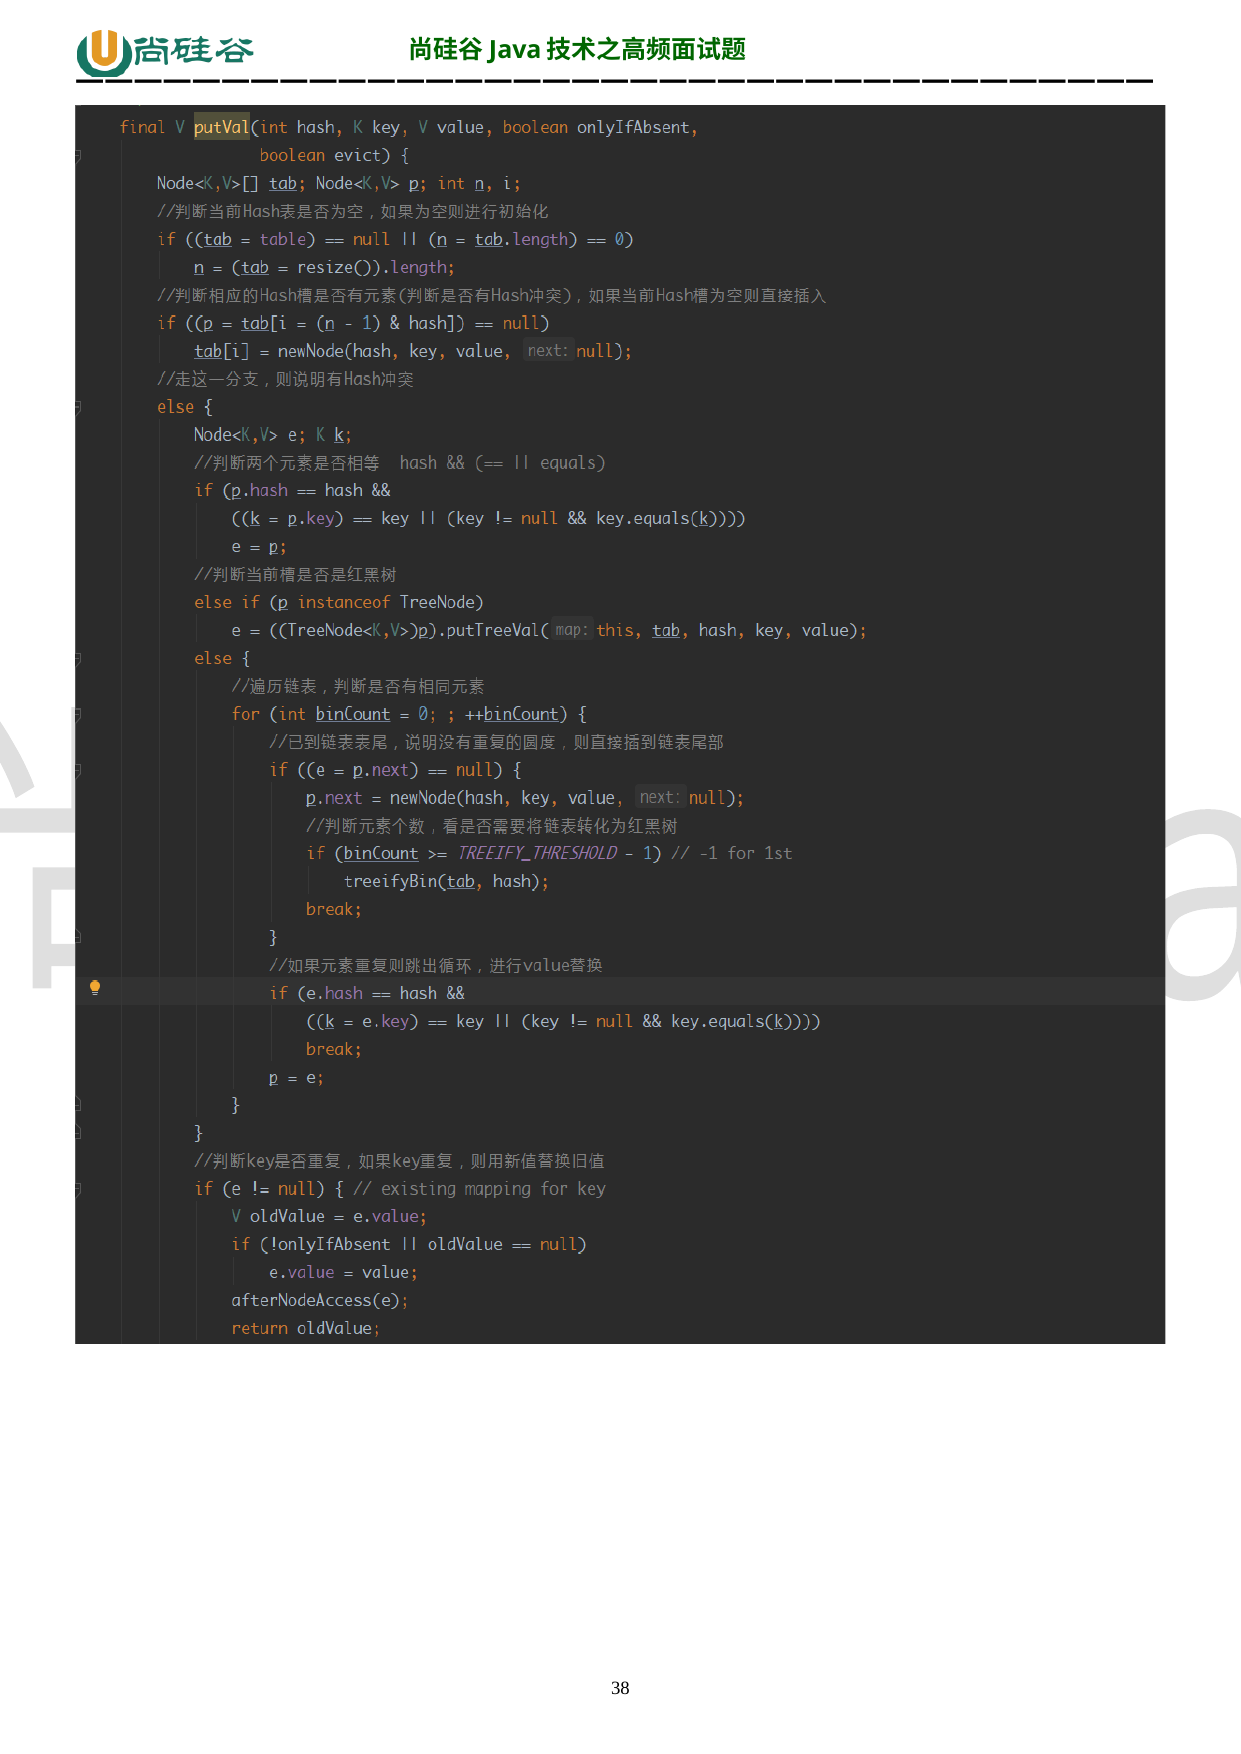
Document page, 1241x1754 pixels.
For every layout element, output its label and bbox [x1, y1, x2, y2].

picture [75, 29, 253, 77]
picture [75, 105, 1166, 1344]
